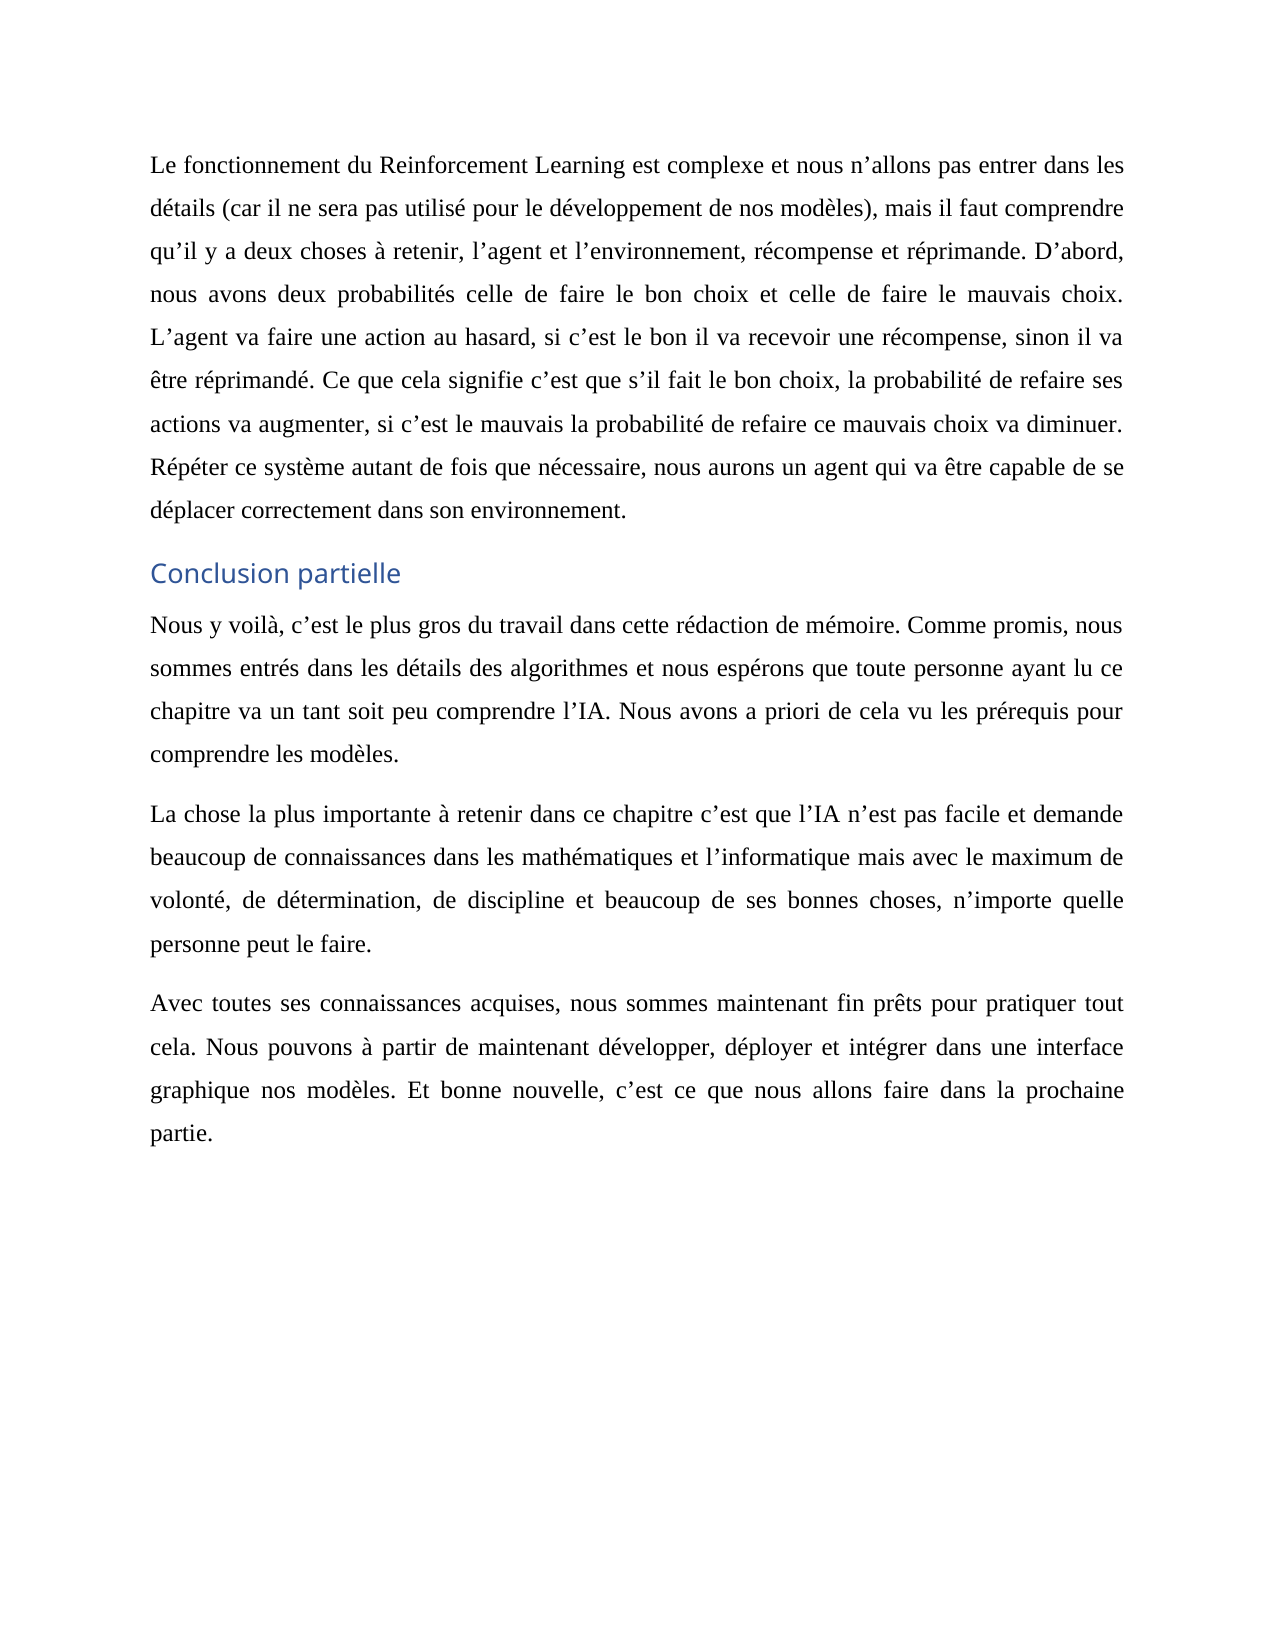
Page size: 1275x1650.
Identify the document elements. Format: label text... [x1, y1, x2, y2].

text Avec toutes ses connaissances acquises, nous sommes maintenant fin prêts pour pratiquer tout cela. Nous pouvons à partir de maintenant développer, déployer et intégrer dans une interface graphique nos modèles. Et bonne nouvelle, c’est ce que nous allons faire dans la prochaine partie. [150, 988, 1125, 1147]
text La chose la plus importante à retenir dans ce chapitre c’est que l’IA n’est pas facile et demande beaucoup de connaissances dans les mathématiques et l’informatique mais avec le maximum de volonté, de détermination, de discipline et beaucoup de ses bonnes choses, n’importe quelle personne peut le faire. [150, 799, 1125, 957]
text Nous y voilà, c’est le plus gros du travail dans cette rédaction de mémoire. Comme promis, nous sommes entrés dans les détails des algorithmes et nous espérons que toute personne ayant lu ce chapitre va un tant soit peu comprendre l’IA. Nous avons a priori de cela vu les prérequis pour comprendre les modèles. [150, 610, 1125, 768]
subtitle Conclusion partielle [150, 555, 1125, 592]
text Le fonctionnement du Reinforcement Learning est complexe et nous n’allons pas entrer dans les détails (car il ne sera pas utilisé pour le développement de nos modèles), mais il faut comprendre qu’il y a deux choses à retenir, l’agent et l’environnement, récompense et réprimande. D’abord, nous avons deux probabilités celle de faire le bon choix et celle de faire le mauvais choix. L’agent va faire une action au hasard, si c’est le bon il va recevoir une récompense, sinon il va être réprimandé. Ce que cela signifie c’est que s’il fait le bon choix, la probabilité de refaire ses actions va augmenter, si c’est le mauvais la probabilité de refaire ce mauvais choix va diminuer. Répéter ce système autant de fois que nécessaire, nous aurons un agent qui va être capable de se déplacer correctement dans son environnement. [150, 150, 1125, 524]
